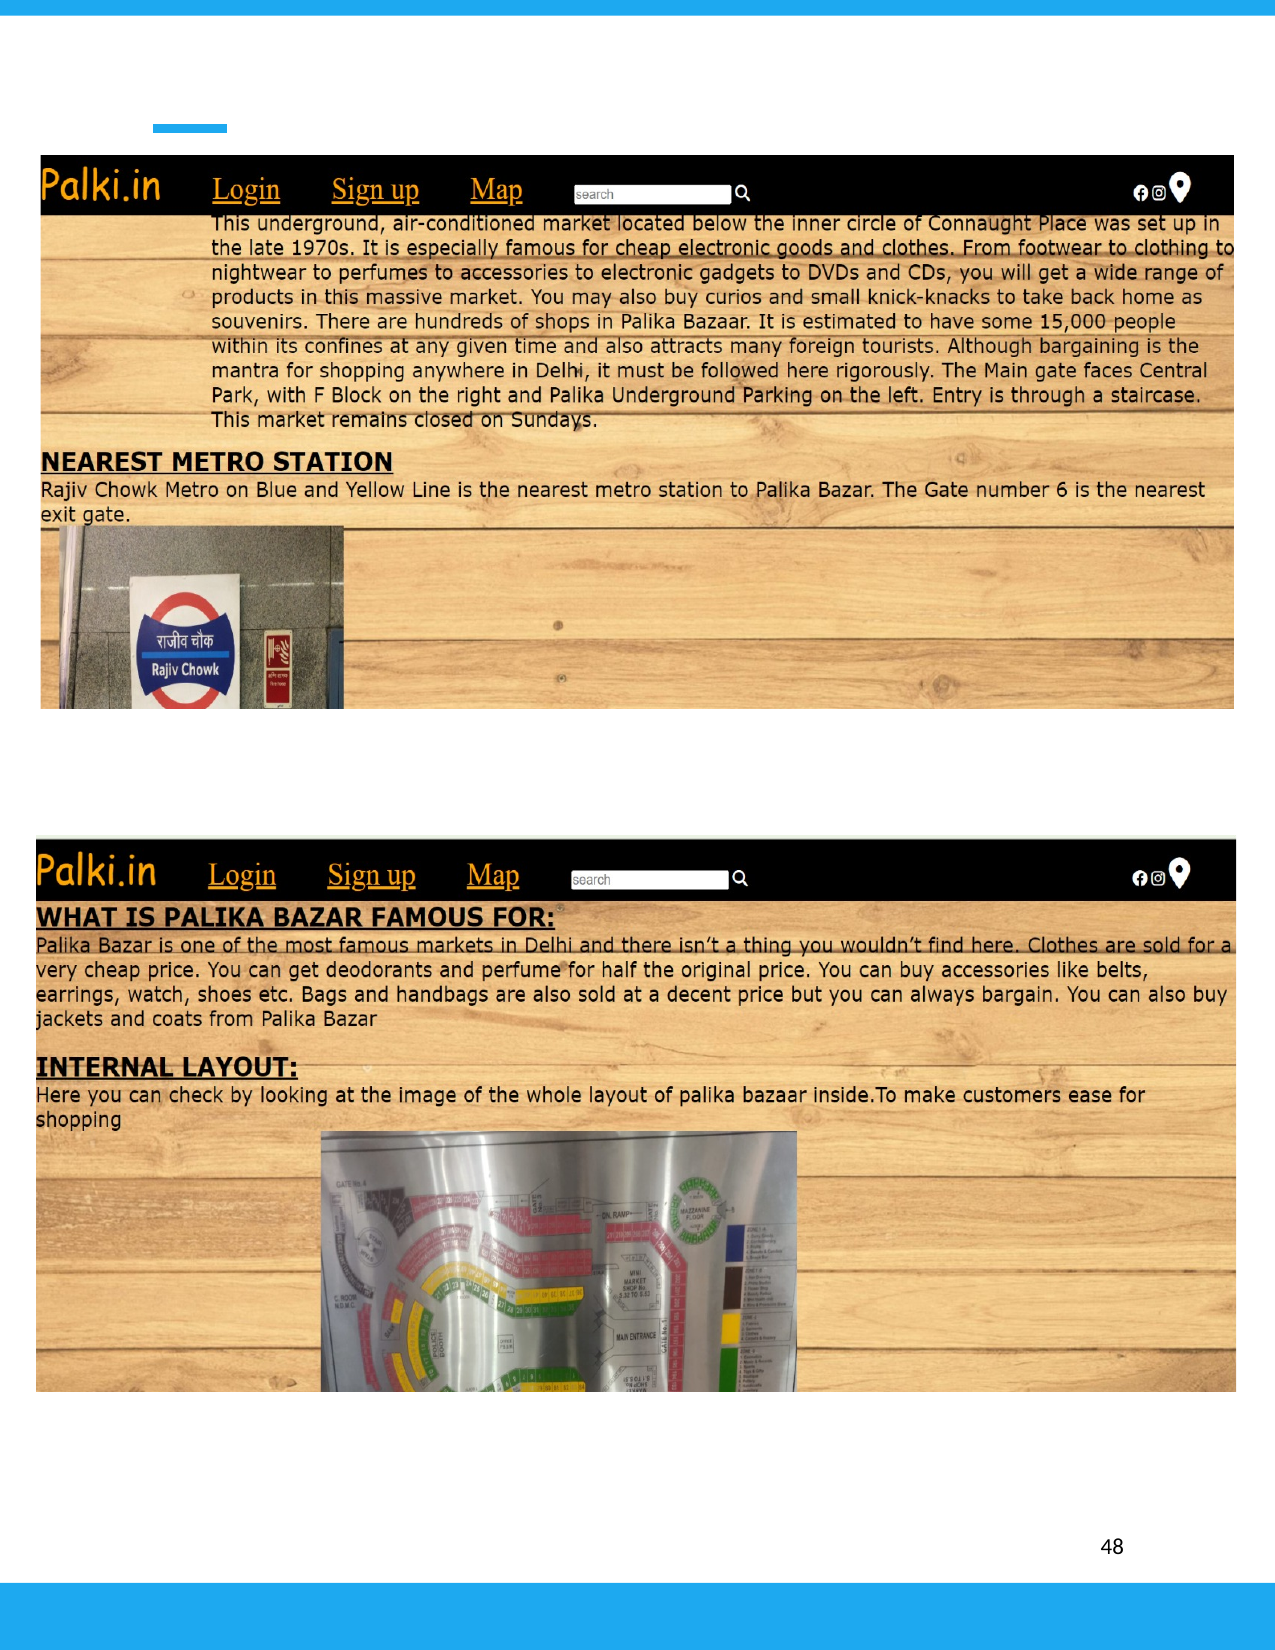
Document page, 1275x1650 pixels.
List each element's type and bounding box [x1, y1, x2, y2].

picture [40, 155, 1234, 709]
picture [36, 835, 1235, 1392]
